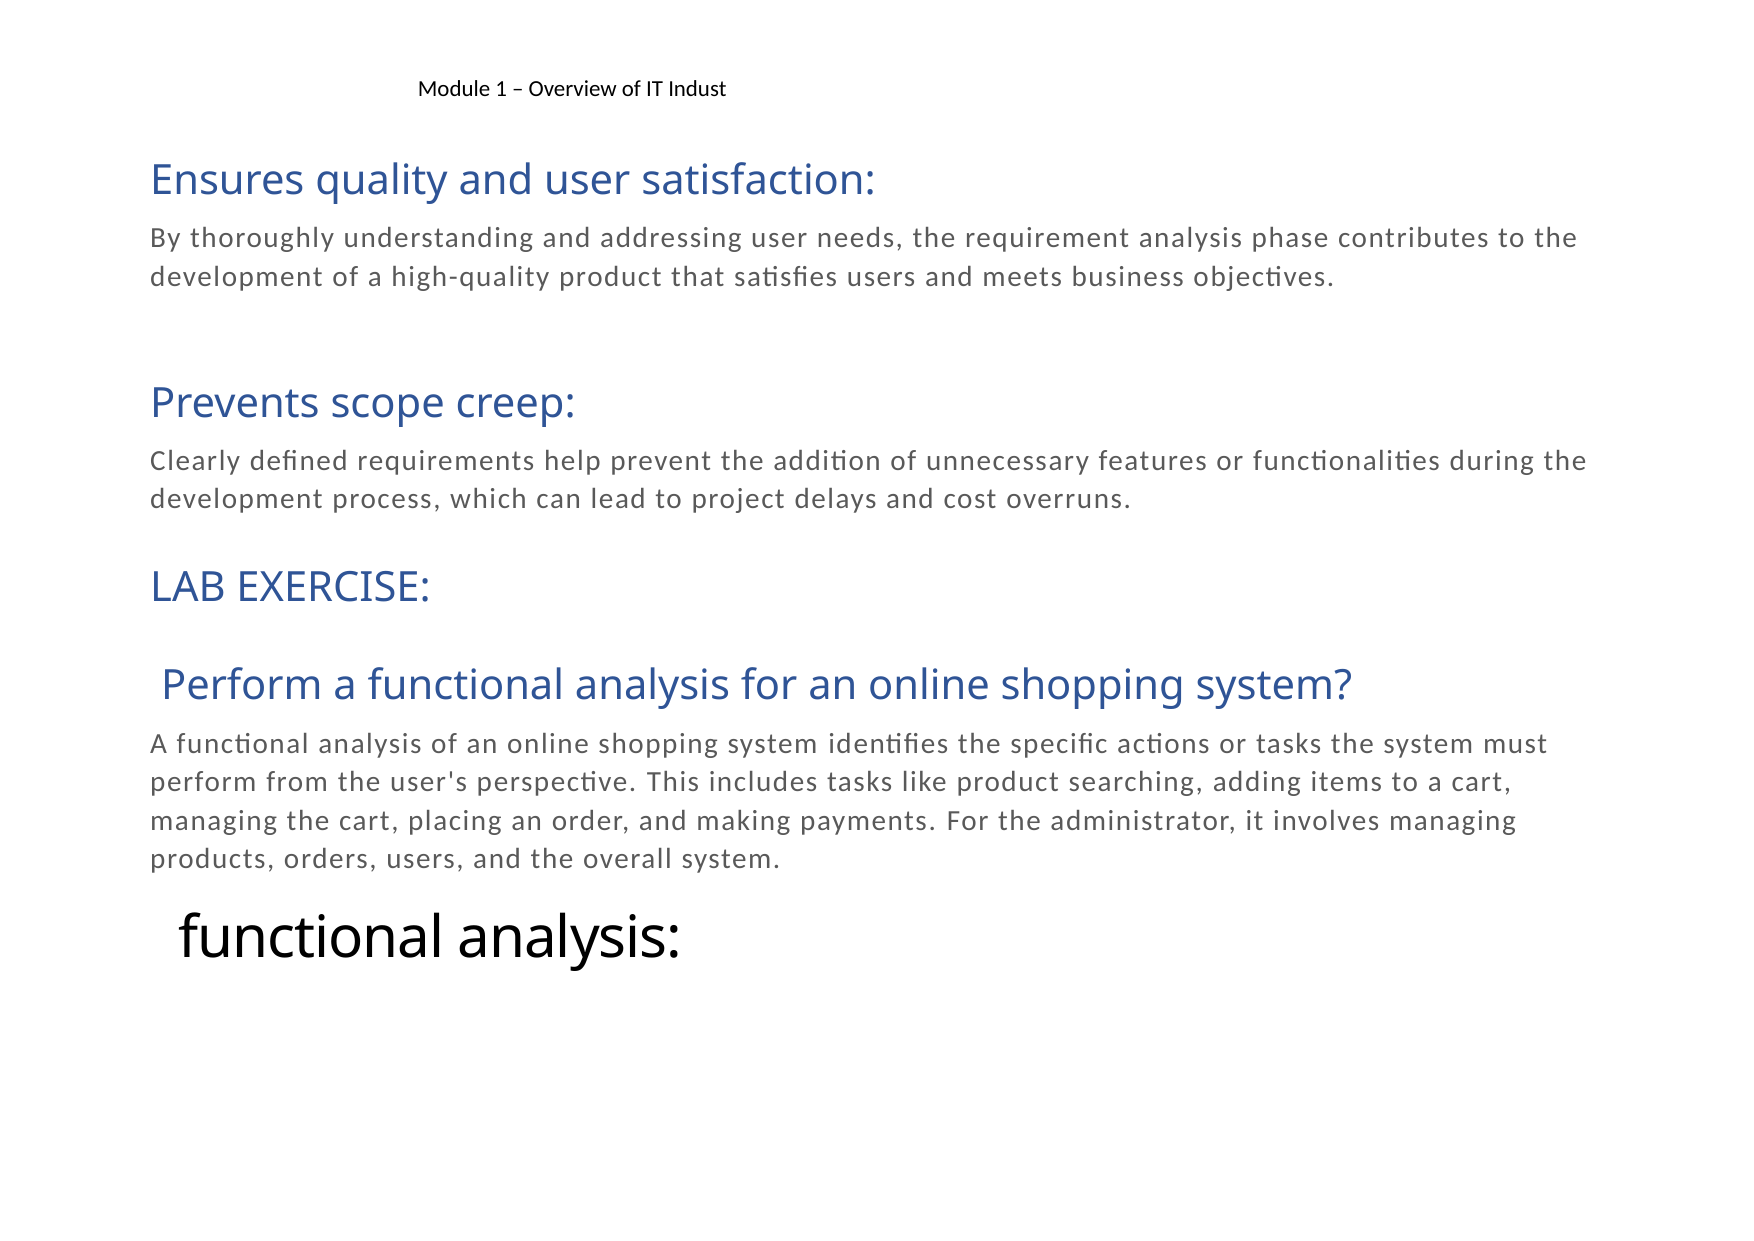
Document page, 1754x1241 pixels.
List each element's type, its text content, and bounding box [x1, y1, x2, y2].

subtitle Prevents scope creep: [150, 372, 1604, 429]
subtitle LAB EXERCISE: [150, 556, 1604, 613]
subtitle Clearly defined requirements help prevent the addition of unnecessary features or functionalities during the development process, which can lead to project delays and cost overruns. [150, 442, 1604, 516]
subtitle A functional analysis of an online shopping system identifies the specific actions or tasks the system must perform from the user's perspective. This includes tasks like product searching, adding items to a cart, managing the cart, placing an order, and making payments. For the administrator, it involves managing products, orders, users, and the overall system. [150, 725, 1604, 876]
subtitle By thoroughly understanding and addressing user needs, the requirement analysis phase contributes to the development of a high-quality product that satisfies users and meets business objectives. [150, 219, 1604, 332]
title functional analysis: [150, 895, 1604, 974]
subtitle Ensures quality and user satisfaction: [150, 150, 1604, 207]
subtitle Perform a functional analysis for an online shopping system? [150, 655, 1604, 712]
